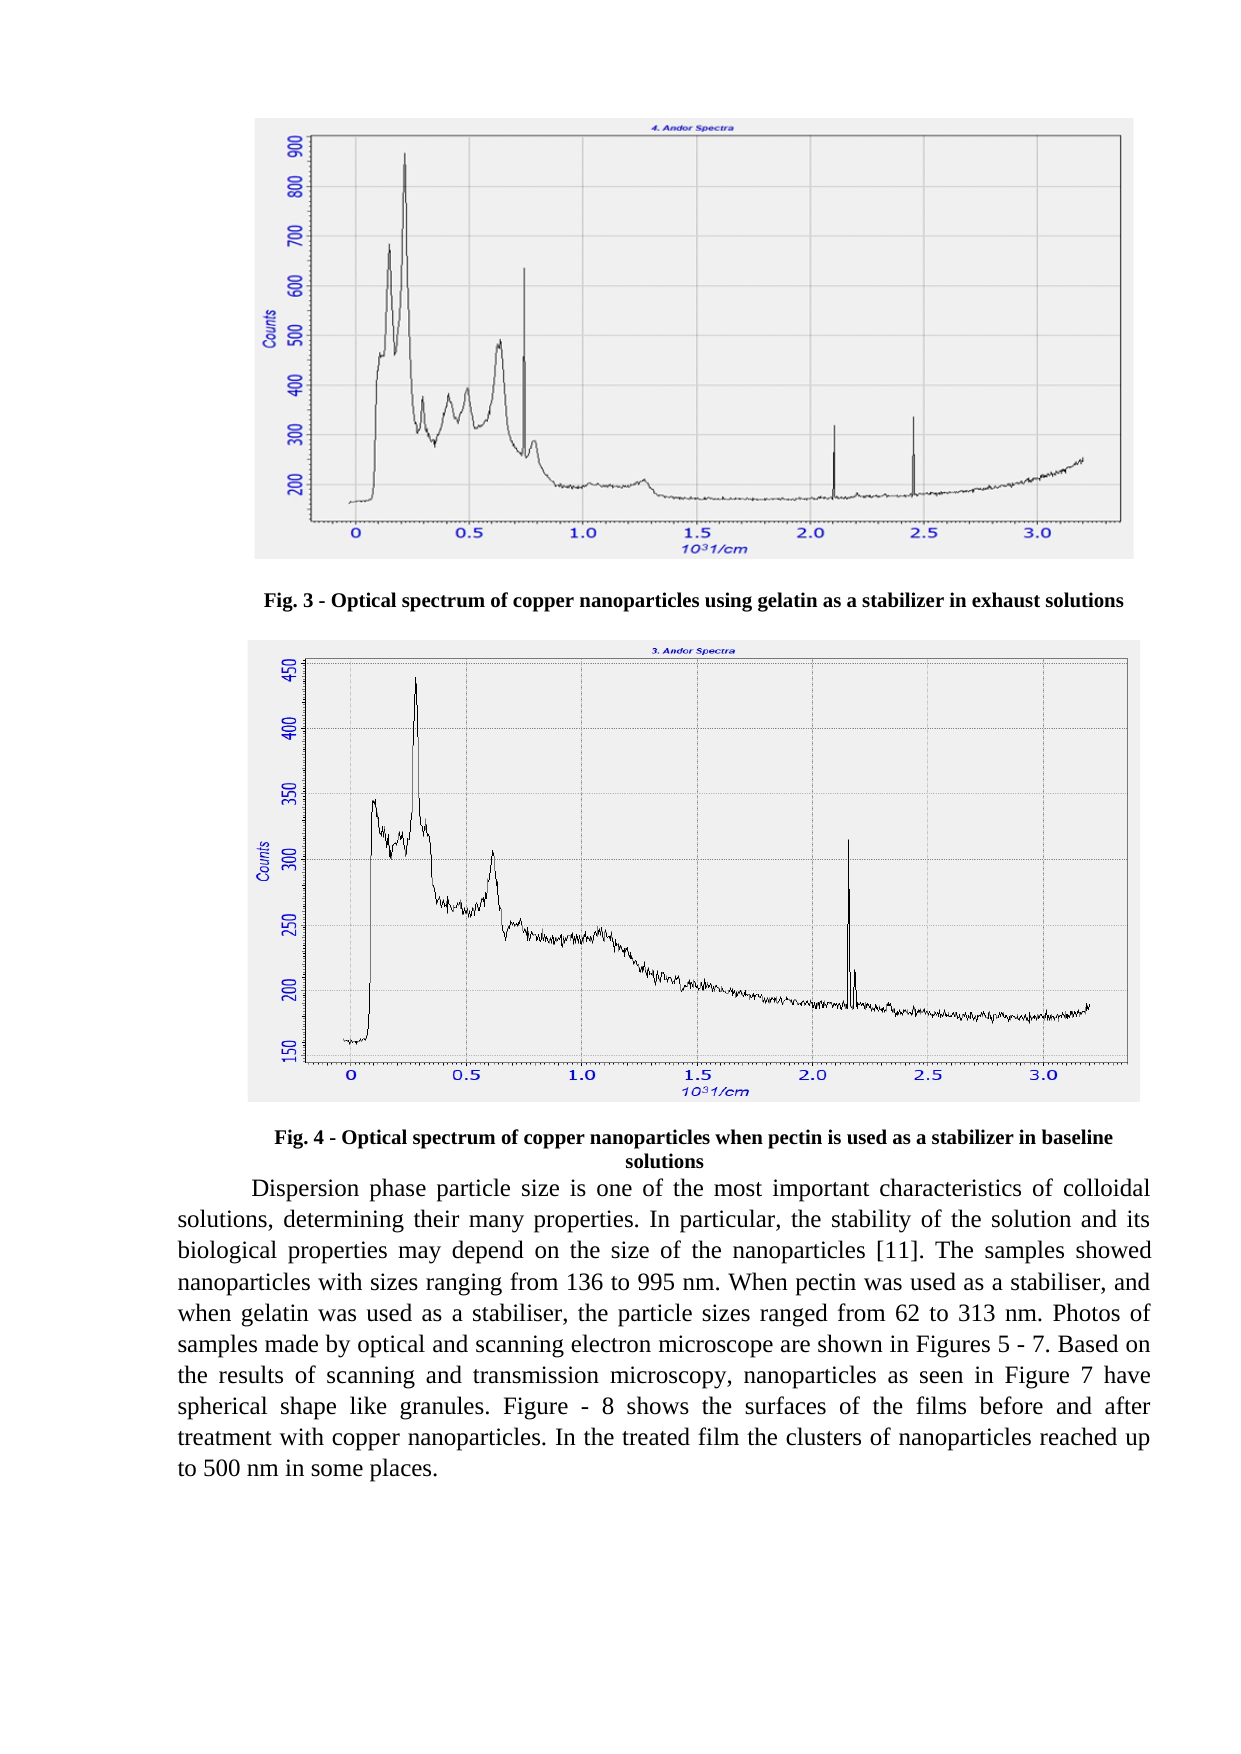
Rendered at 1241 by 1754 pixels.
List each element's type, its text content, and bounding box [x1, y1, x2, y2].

text Dispersion phase particle size is one of the most important characteristics of colloidal solutions, determining their many properties. In particular, the stability of the solution and its biological properties may depend on the size of the nanoparticles [11]. The samples showed nanoparticles with sizes ranging from 136 to 995 nm. When pectin was used as a stabiliser, and when gelatin was used as a stabiliser, the particle sizes ranged from 62 to 313 nm. Photos of samples made by optical and scanning electron microscope are shown in Figures 5 - 7. Based on the results of scanning and transmission microscopy, nanoparticles as seen in Figure 7 have spherical shape like granules. Figure - 8 shows the surfaces of the films before and after treatment with copper nanoparticles. In the treated film the clusters of nanoparticles reached up to 500 nm in some places. [177, 1173, 1152, 1482]
picture [247, 640, 1141, 1102]
picture [254, 118, 1134, 559]
text Fig. 3 - Optical spectrum of copper nanoparticles using gelatin as a stabilizer in exhaust solutions [177, 587, 1152, 612]
text Fig. 4 - Optical spectrum of copper nanoparticles when pectin is used as a stabilizer in baseline solutions [177, 1125, 1152, 1173]
